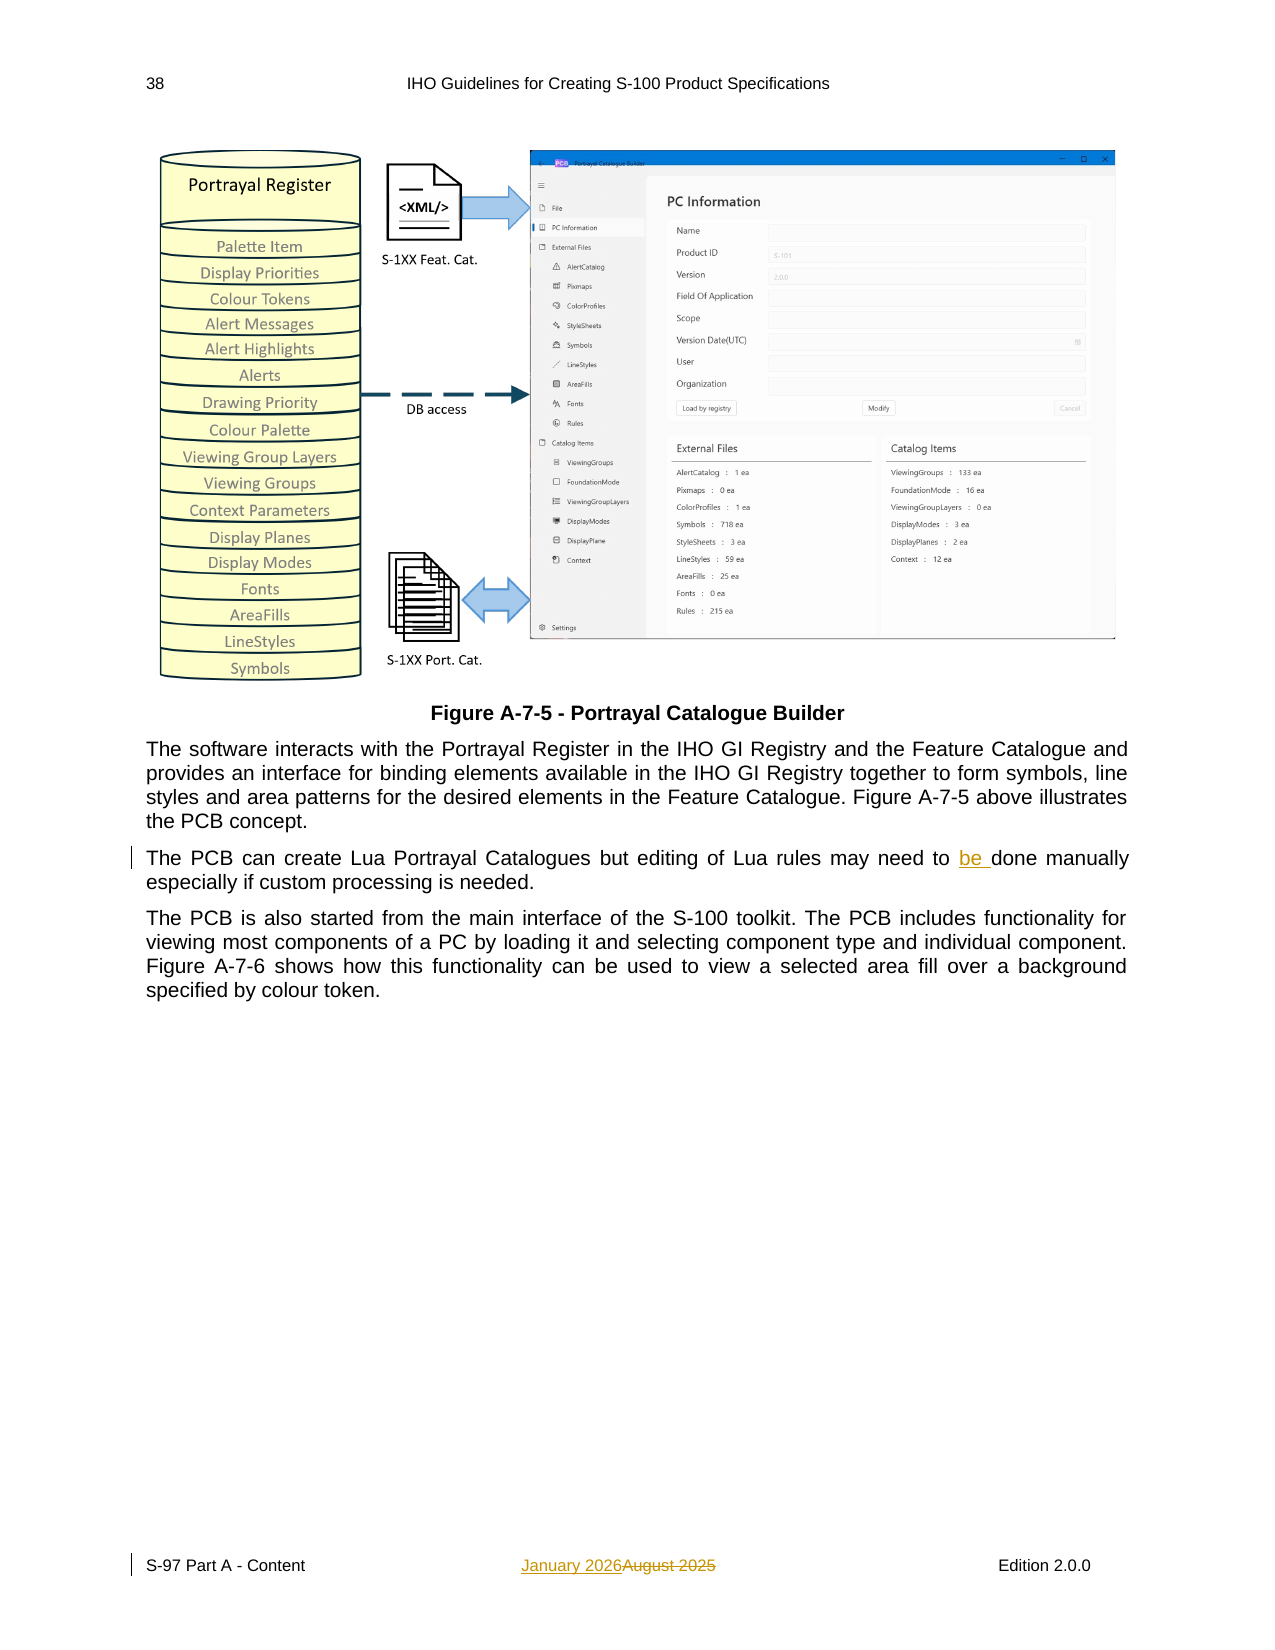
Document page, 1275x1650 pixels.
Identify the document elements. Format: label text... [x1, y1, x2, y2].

picture [162, 221, 359, 334]
text The software interacts with the Portrayal Register in the IHO GI Registry and the Feature Catalogue and provides an interface for binding elements available in the IHO GI Registry together to form symbols, line styles and area patterns for the desired elements in the Feature Catalogue. Figure A-7-5 above illustrates the PCB concept. [146, 737, 1129, 833]
text The PCB can create Lua Portrayal Catalogues but editing of Lua rules may need to done manually especially if custom processing is needed. [146, 846, 1129, 893]
picture [159, 150, 1116, 689]
text Figure A-7-5 - Portrayal Catalogue Builder [146, 701, 1129, 725]
text The PCB is also started from the main interface of the S-100 toolkit. The PCB includes functionality for viewing most components of a PC by loading it and selecting component type and individual component. Figure A-7-6 shows how this functionality can be used to view a selected area fill over a background specified by colour token. [146, 906, 1129, 1002]
picture [162, 332, 359, 385]
picture [162, 519, 359, 678]
picture [162, 412, 359, 520]
